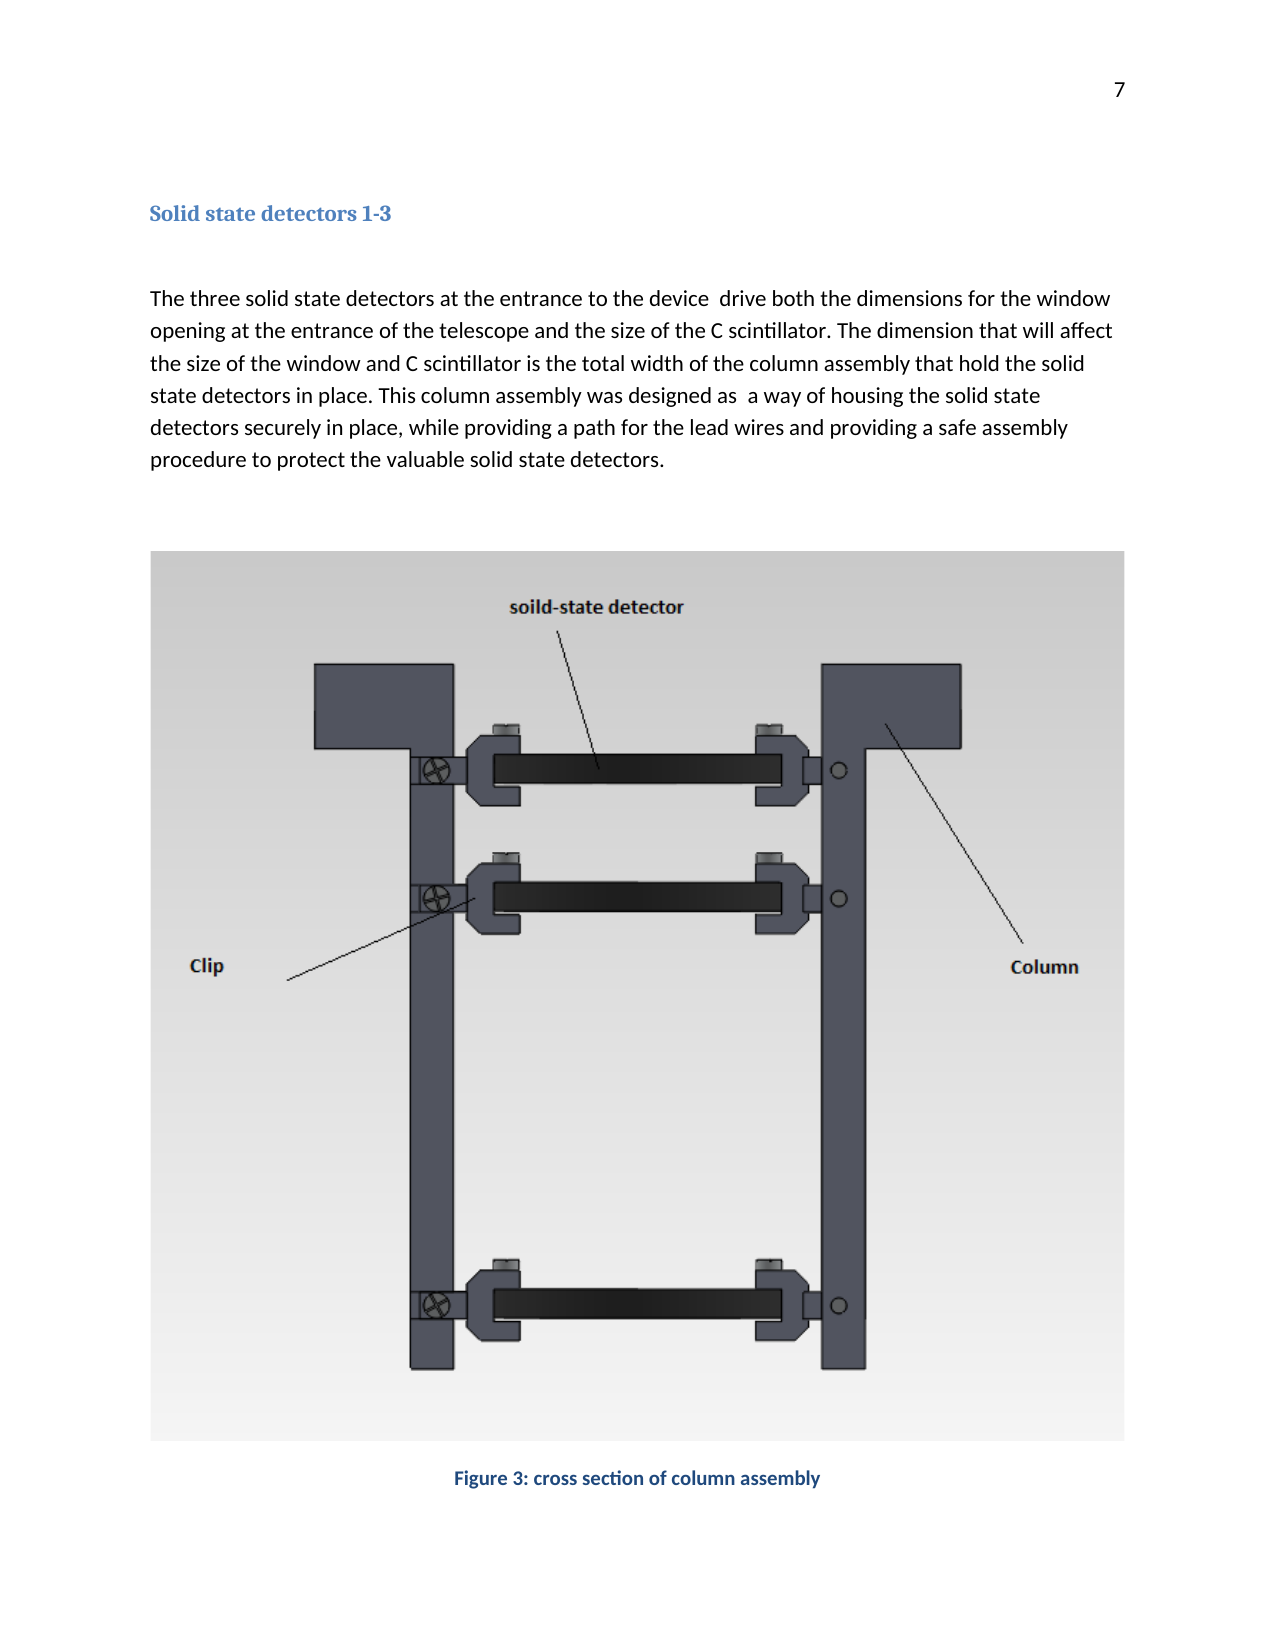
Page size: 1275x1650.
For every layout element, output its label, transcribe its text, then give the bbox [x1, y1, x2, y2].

subtitle Solid state detectors 1-3 [150, 201, 1125, 227]
text The three solid state detectors at the entrance to the device drive both the dimensions for the window opening at the entrance of the telescope and the size of the C scintillator. The dimension that will affect the size of the window and C scintillator is the total width of the column assembly that hold the solid state detectors in place. This column assembly was designed as a way of housing the solid state detectors securely in place, while providing a path for the lead wires and providing a safe assembly procedure to protect the valuable solid state detectors. [150, 284, 1125, 473]
text Figure 3: cross section of column assembly [150, 1465, 1125, 1491]
picture [150, 551, 1125, 1441]
